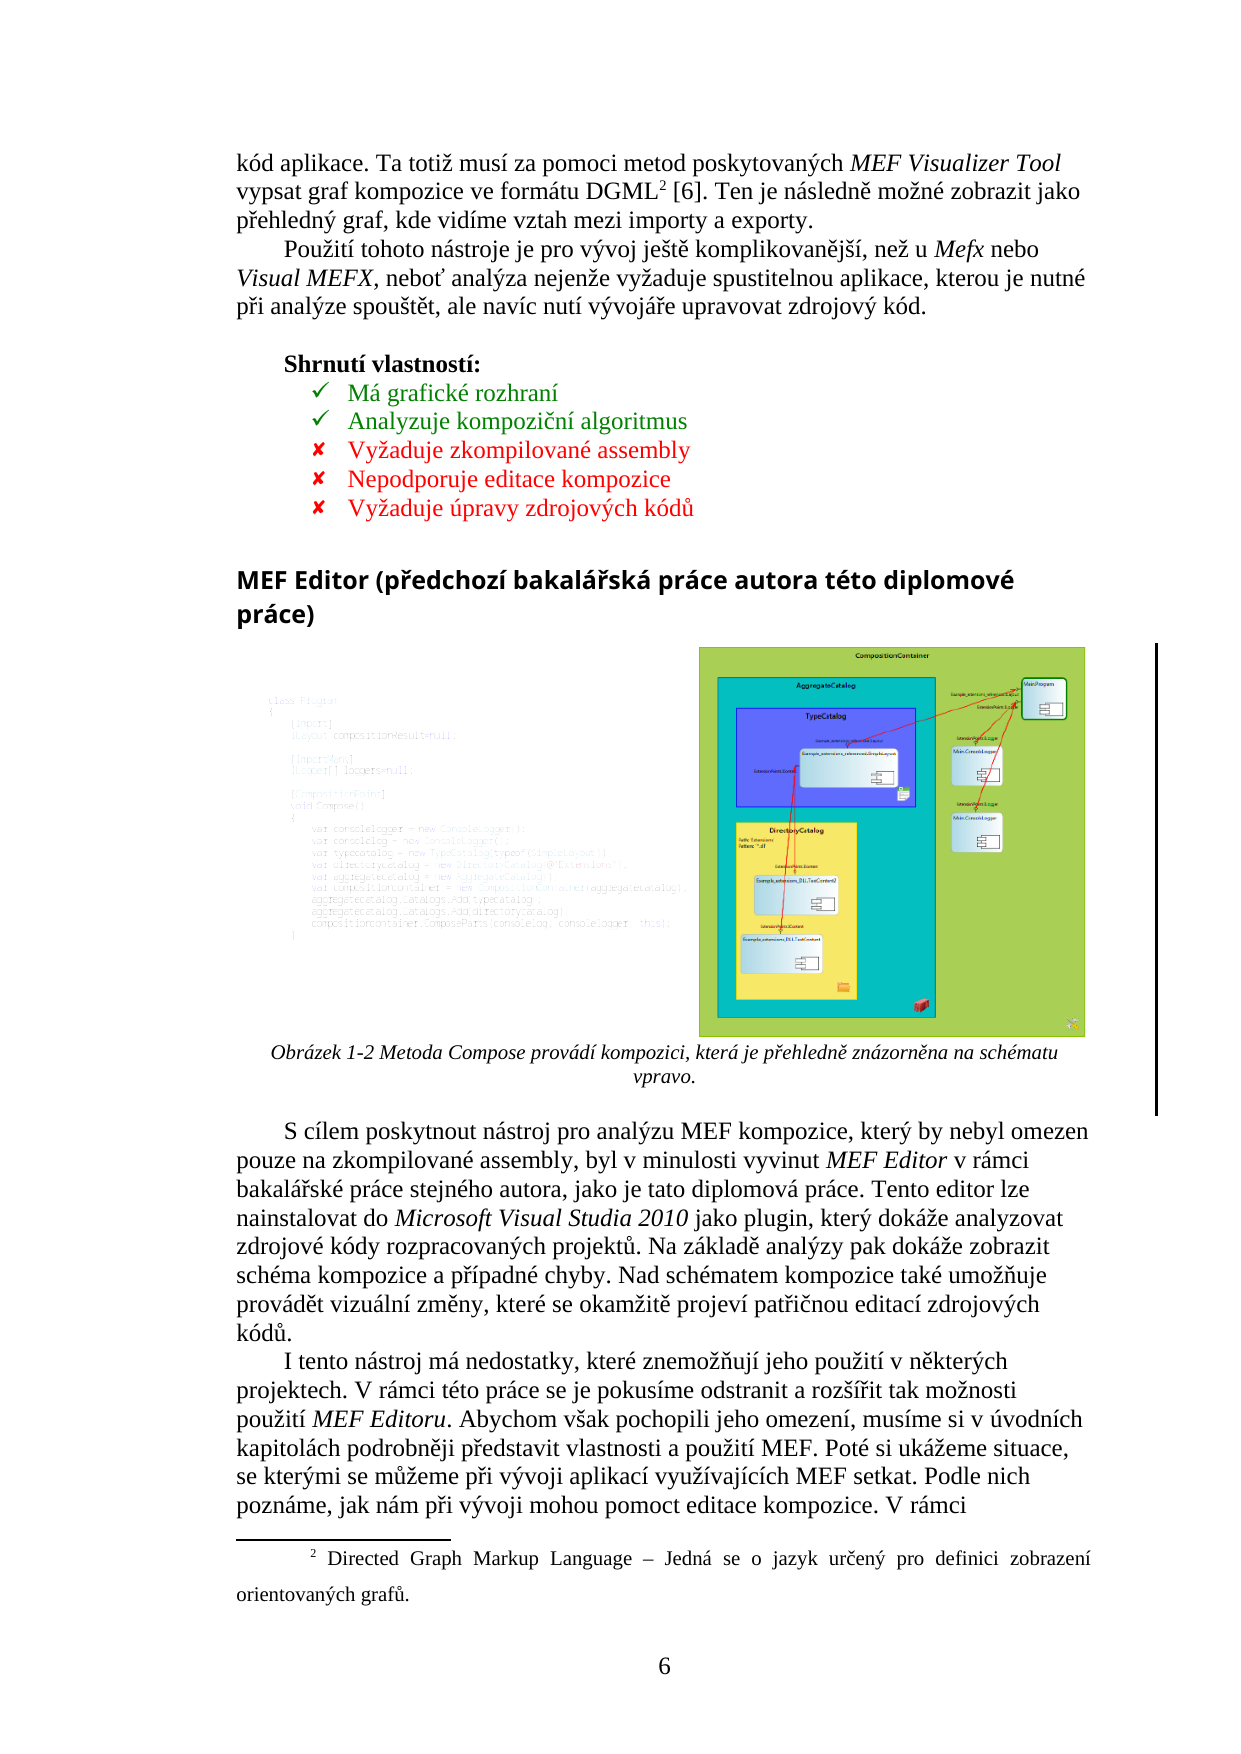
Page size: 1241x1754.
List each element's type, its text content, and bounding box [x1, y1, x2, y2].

text Má grafické rozhraní [310, 378, 1092, 406]
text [236, 148, 1092, 234]
text Shrnutí vlastností: [236, 349, 1092, 378]
text Vyžaduje zkompilované assembly [310, 435, 1092, 464]
text Použití tohoto nástroje je pro vývoj ještě komplikovanější, než u Mefx nebo Visual MEFX, neboť analýza nejenže vyžaduje spustitelnou aplikace, kterou je nutné při analýze spouštět, ale navíc nutí vývojáře upravovat zdrojový kód. [236, 234, 1092, 320]
text Vyžaduje úpravy zdrojových kódů [310, 493, 1092, 521]
text Analyzuje kompoziční algoritmus [310, 406, 1092, 435]
text Nepodporuje editace kompozice [310, 464, 1092, 493]
text S cílem poskytnout nástroj pro analýzu MEF kompozice, který by nebyl omezen pouze na zkompilované assembly, byl v minulosti vyvinut MEF Editor v rámci bakalářské práce stejného autora, jako je tato diplomová práce. Tento editor lze nainstalovat do Microsoft Visual Studia 2010 jako plugin, který dokáže analyzovat zdrojové kódy rozpracovaných projektů. Na základě analýzy pak dokáže zobrazit schéma kompozice a případné chyby. Nad schématem kompozice také umožňuje provádět vizuální změny, které se okamžitě projeví patřičnou editací zdrojových kódů. [236, 1116, 1092, 1346]
text MEF Editor (předchozí bakalářská práce autora této diplomové práce) [236, 563, 1092, 631]
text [236, 1346, 1092, 1519]
